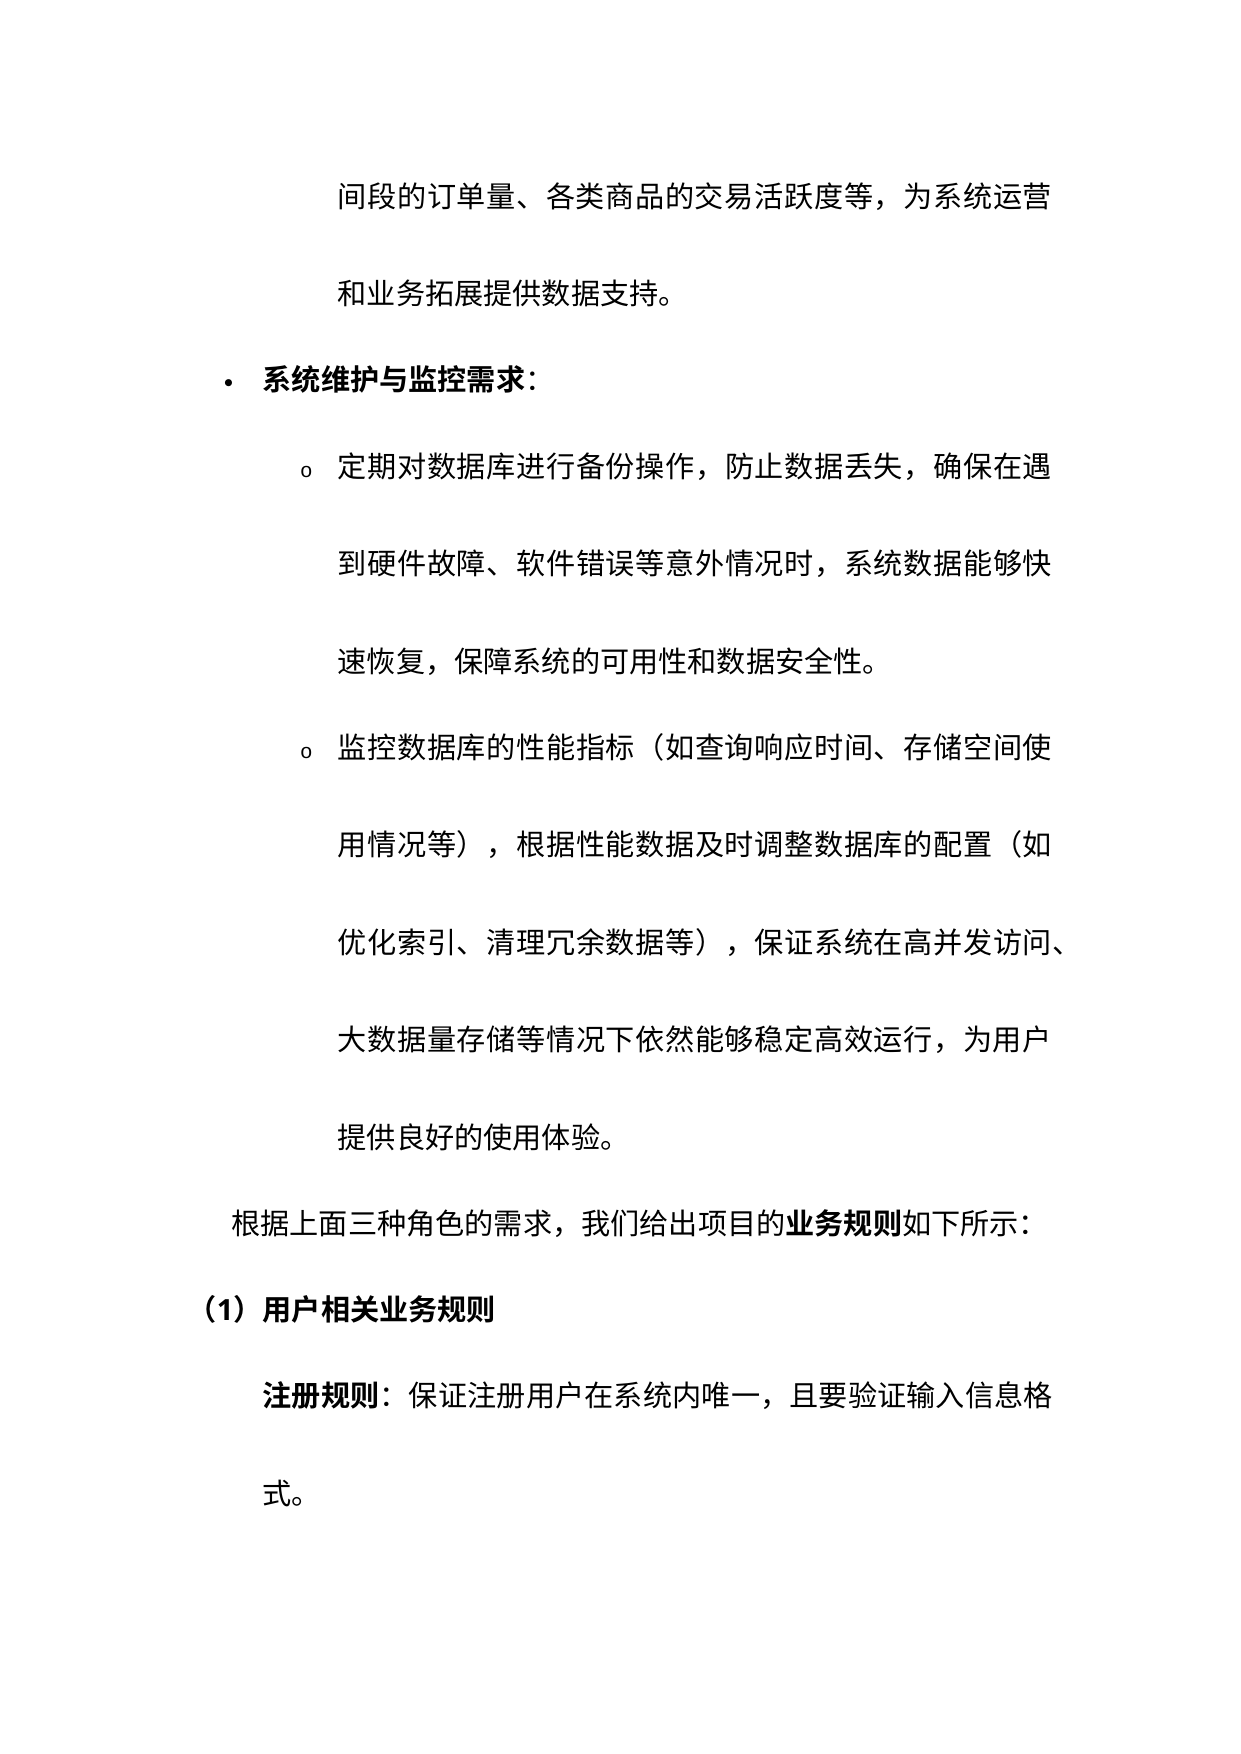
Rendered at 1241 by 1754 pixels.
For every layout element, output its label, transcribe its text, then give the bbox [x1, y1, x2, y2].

list 系统维护与监控需求： [225, 346, 1053, 411]
text 注册规则：保证注册用户在系统内唯一，且要验证输入信息格式。 [262, 1361, 1053, 1524]
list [300, 162, 1053, 324]
list 定期对数据库进行备份操作，防止数据丢失，确保在遇到硬件故障、软件错误等意外情况时，系统数据能够快速恢复，保障系统的可用性和数据安全性。 [300, 432, 1053, 692]
text （1）用户相关业务规则 [187, 1275, 1053, 1340]
text 根据上面三种角色的需求，我们给出项目的业务规则如下所示： [231, 1189, 1053, 1254]
list 监控数据库的性能指标（如查询响应时间、存储空间使用情况等），根据性能数据及时调整数据库的配置（如优化索引、清理冗余数据等），保证系统在高并发访问、大数据量存储等情况下依然能够稳定高效运行，为用户提供良好的使用体验。 [300, 713, 1053, 1168]
